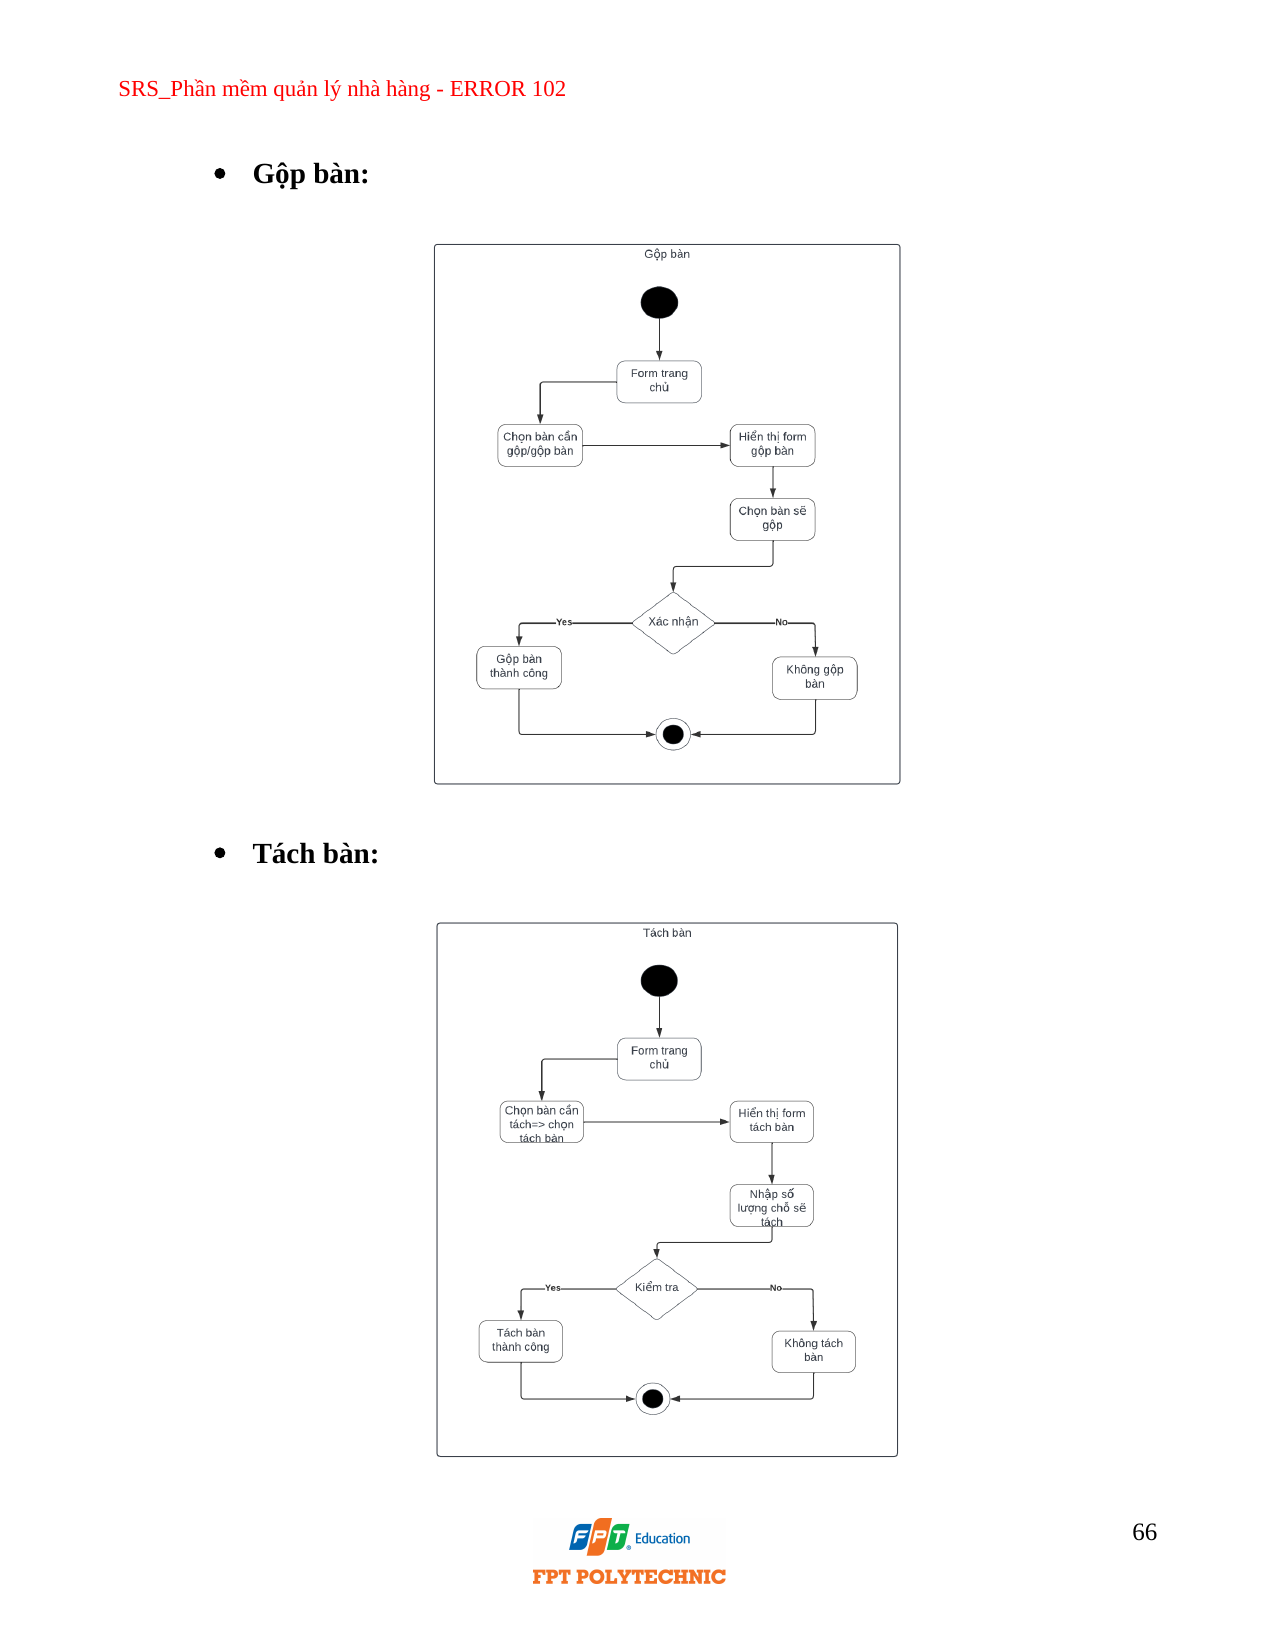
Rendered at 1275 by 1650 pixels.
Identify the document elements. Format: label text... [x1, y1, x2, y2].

list Tách bàn: [215, 836, 1157, 869]
picture [413, 223, 921, 805]
list Gộp bàn: [215, 156, 1157, 190]
picture [533, 1518, 726, 1584]
picture [416, 902, 918, 1477]
